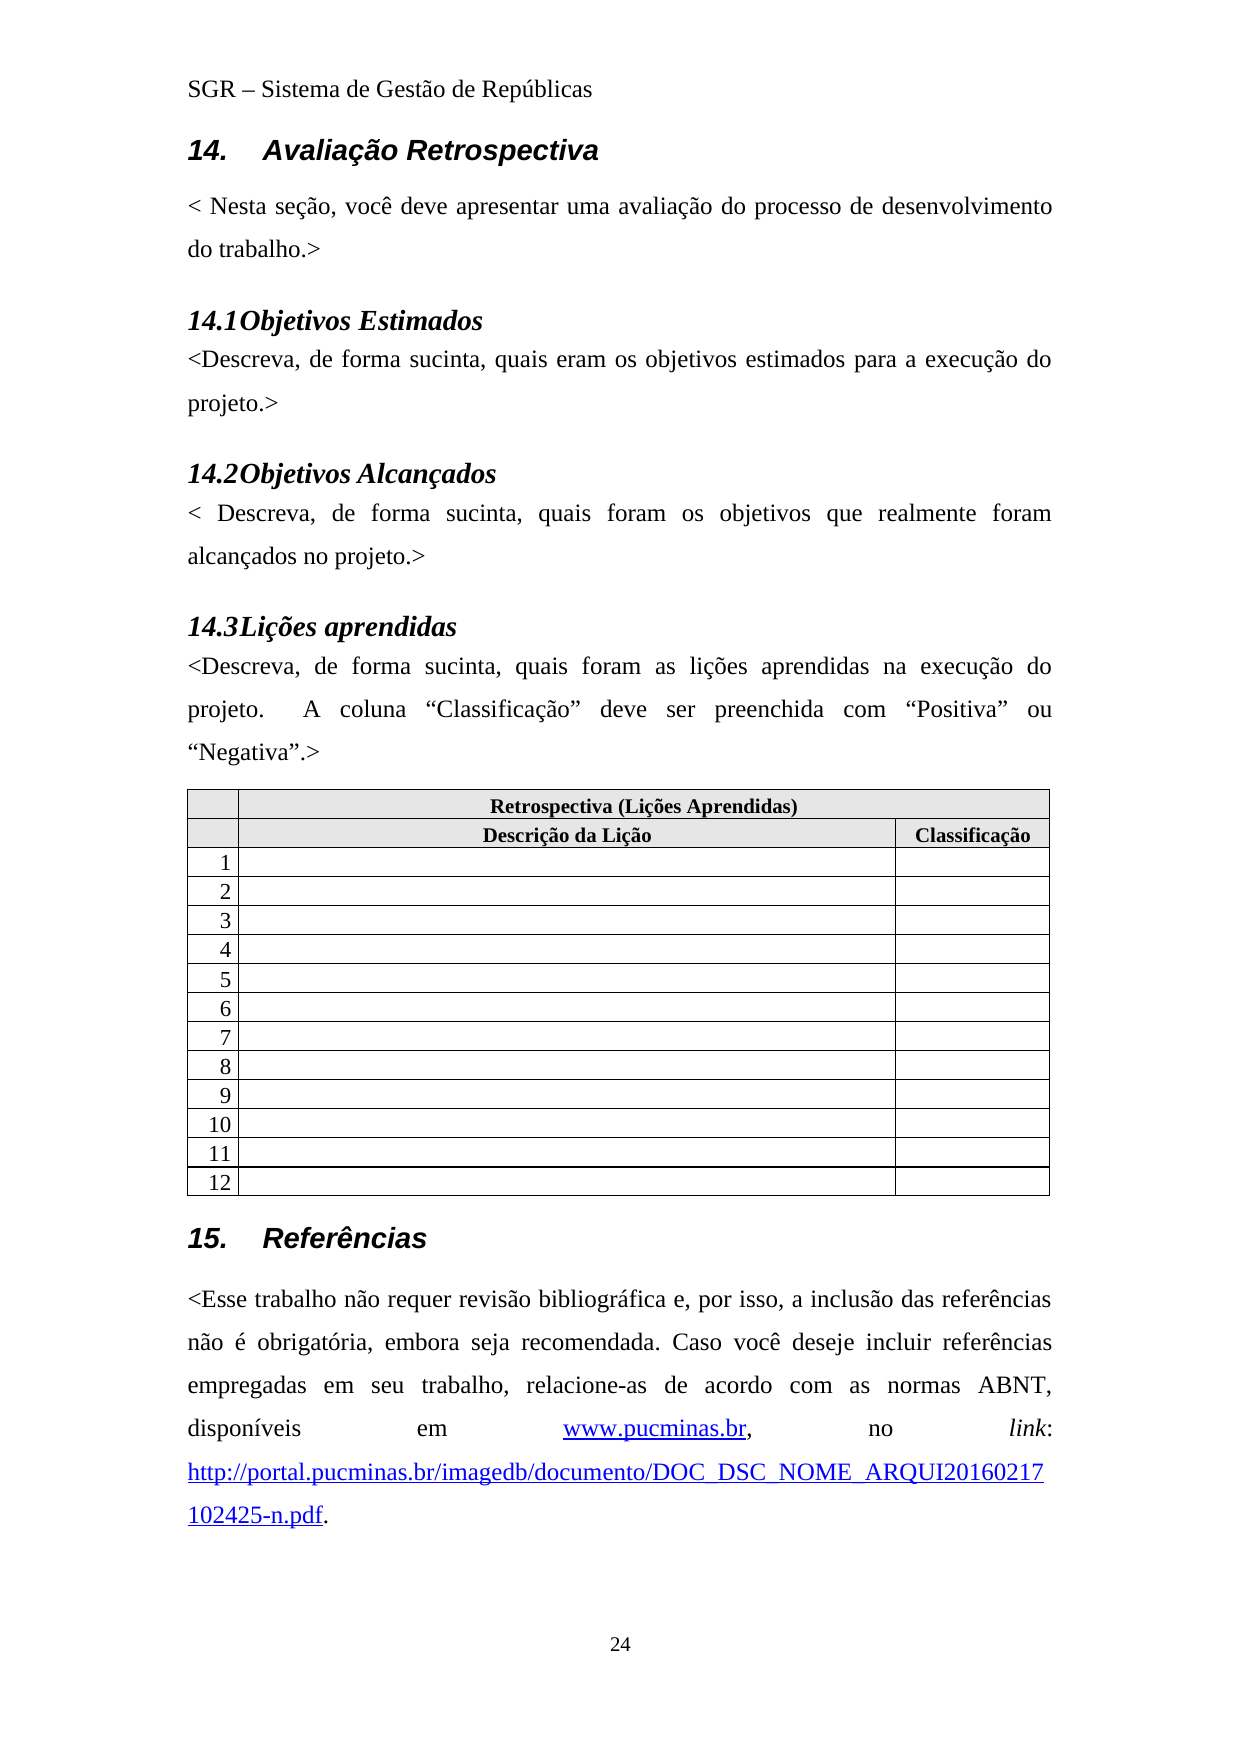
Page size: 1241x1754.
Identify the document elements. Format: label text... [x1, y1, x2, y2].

table_cell 4 [188, 935, 238, 963]
text <Descreva, de forma sucinta, quais foram as lições aprendidas na execução do projeto. A coluna “Classificação” deve ser preenchida com “Positiva” ou “Negativa”.> [187, 651, 1053, 766]
table_cell [896, 1168, 1049, 1195]
table_cell [239, 877, 895, 905]
table_cell [239, 1080, 895, 1108]
table_cell 3 [188, 906, 238, 934]
table_cell [896, 1080, 1049, 1108]
text < Descreva, de forma sucinta, quais foram os objetivos que realmente foram alcançados no projeto.> [187, 498, 1053, 569]
table_cell 6 [188, 993, 238, 1021]
table_cell [239, 1109, 895, 1137]
table_cell [239, 1138, 895, 1166]
table_cell [239, 1168, 895, 1195]
table_cell [239, 935, 895, 963]
table_cell 12 [188, 1168, 238, 1195]
table_cell 7 [188, 1022, 238, 1050]
table_cell [896, 993, 1049, 1021]
subtitle Lições aprendidas [187, 609, 1053, 642]
table_cell [896, 848, 1049, 876]
table_cell 1 [188, 848, 238, 876]
table_cell [239, 1022, 895, 1050]
table_cell [896, 935, 1049, 963]
table_cell [896, 1051, 1049, 1079]
table_cell 2 [188, 877, 238, 905]
table_cell Classificação [896, 819, 1049, 847]
text <Esse trabalho não requer revisão bibliográfica e, por isso, a inclusão das referências não é obrigatória, embora seja recomendada. Caso você deseje incluir referências empregadas em seu trabalho, relacione-as de acordo com as normas ABNT, disponíveis em www.pucminas.br, no link: http://portal.pucminas.br/imagedb/documento/DOC_DSC_NOME_ARQUI20160217102425-n.pdf. [187, 1284, 1053, 1528]
table_cell 5 [188, 964, 238, 992]
table_cell [239, 1051, 895, 1079]
table_cell 11 [188, 1138, 238, 1166]
table_cell 9 [188, 1080, 238, 1108]
table_header [188, 790, 238, 818]
table_cell [896, 1138, 1049, 1166]
table_cell [896, 1022, 1049, 1050]
table_cell [896, 877, 1049, 905]
table_cell [239, 964, 895, 992]
table_cell [239, 848, 895, 876]
table_cell [896, 964, 1049, 992]
table_cell [896, 1109, 1049, 1137]
text <Descreva, de forma sucinta, quais eram os objetivos estimados para a execução do projeto.> [187, 344, 1053, 416]
subtitle Avaliação Retrospectiva [187, 133, 1053, 166]
text < Nesta seção, você deve apresentar uma avaliação do processo de desenvolvimento do trabalho.> [187, 191, 1053, 263]
subtitle Referências [187, 1221, 1053, 1255]
table_cell [896, 906, 1049, 934]
table_header Retrospectiva (Lições Aprendidas) [239, 790, 1049, 818]
table_cell 8 [188, 1051, 238, 1079]
table_cell [239, 906, 895, 934]
table_cell 10 [188, 1109, 238, 1137]
table_cell [188, 819, 238, 847]
table_cell [239, 993, 895, 1021]
subtitle Objetivos Estimados [187, 303, 1053, 336]
subtitle Objetivos Alcançados [187, 456, 1053, 489]
table_cell Descrição da Lição [239, 819, 895, 847]
